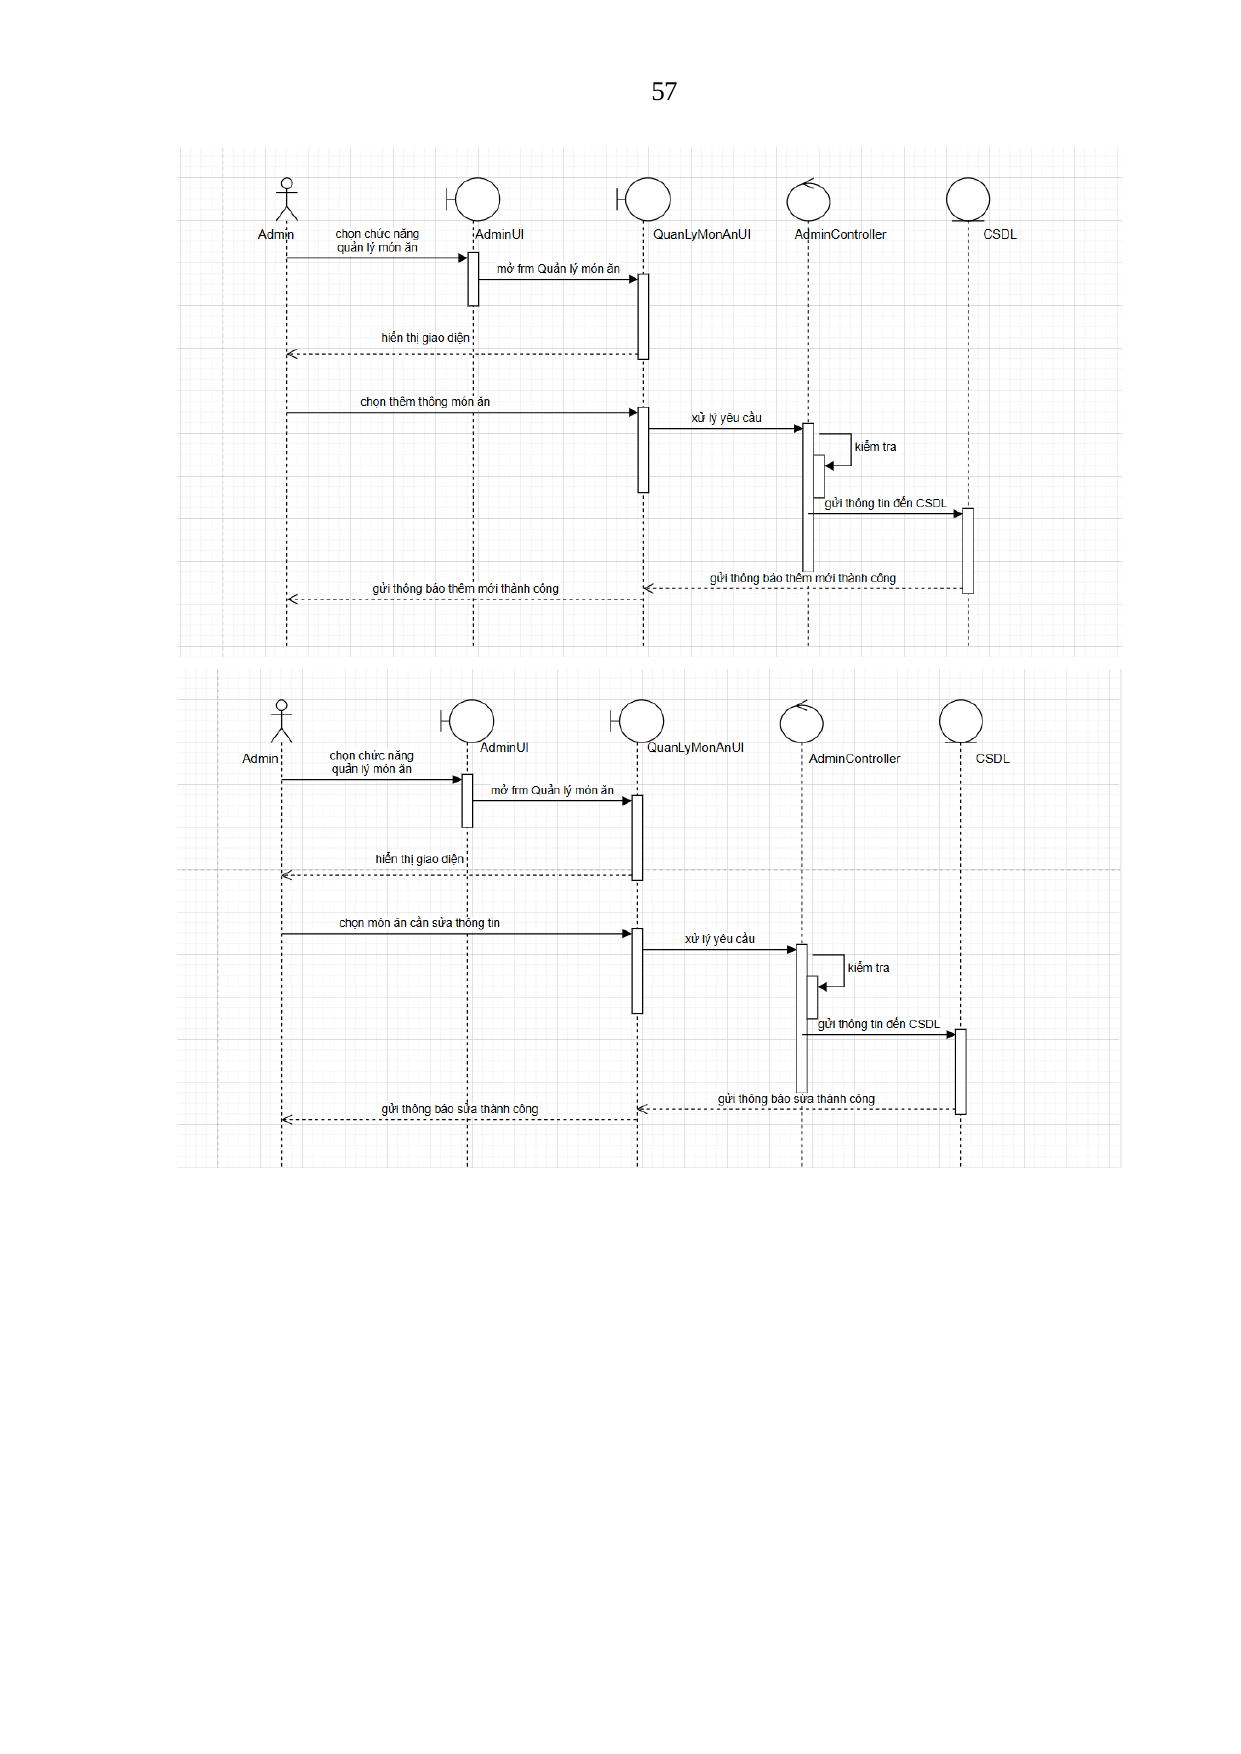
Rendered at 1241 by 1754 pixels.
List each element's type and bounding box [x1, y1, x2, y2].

picture [177, 147, 1123, 657]
picture [177, 669, 1123, 1168]
